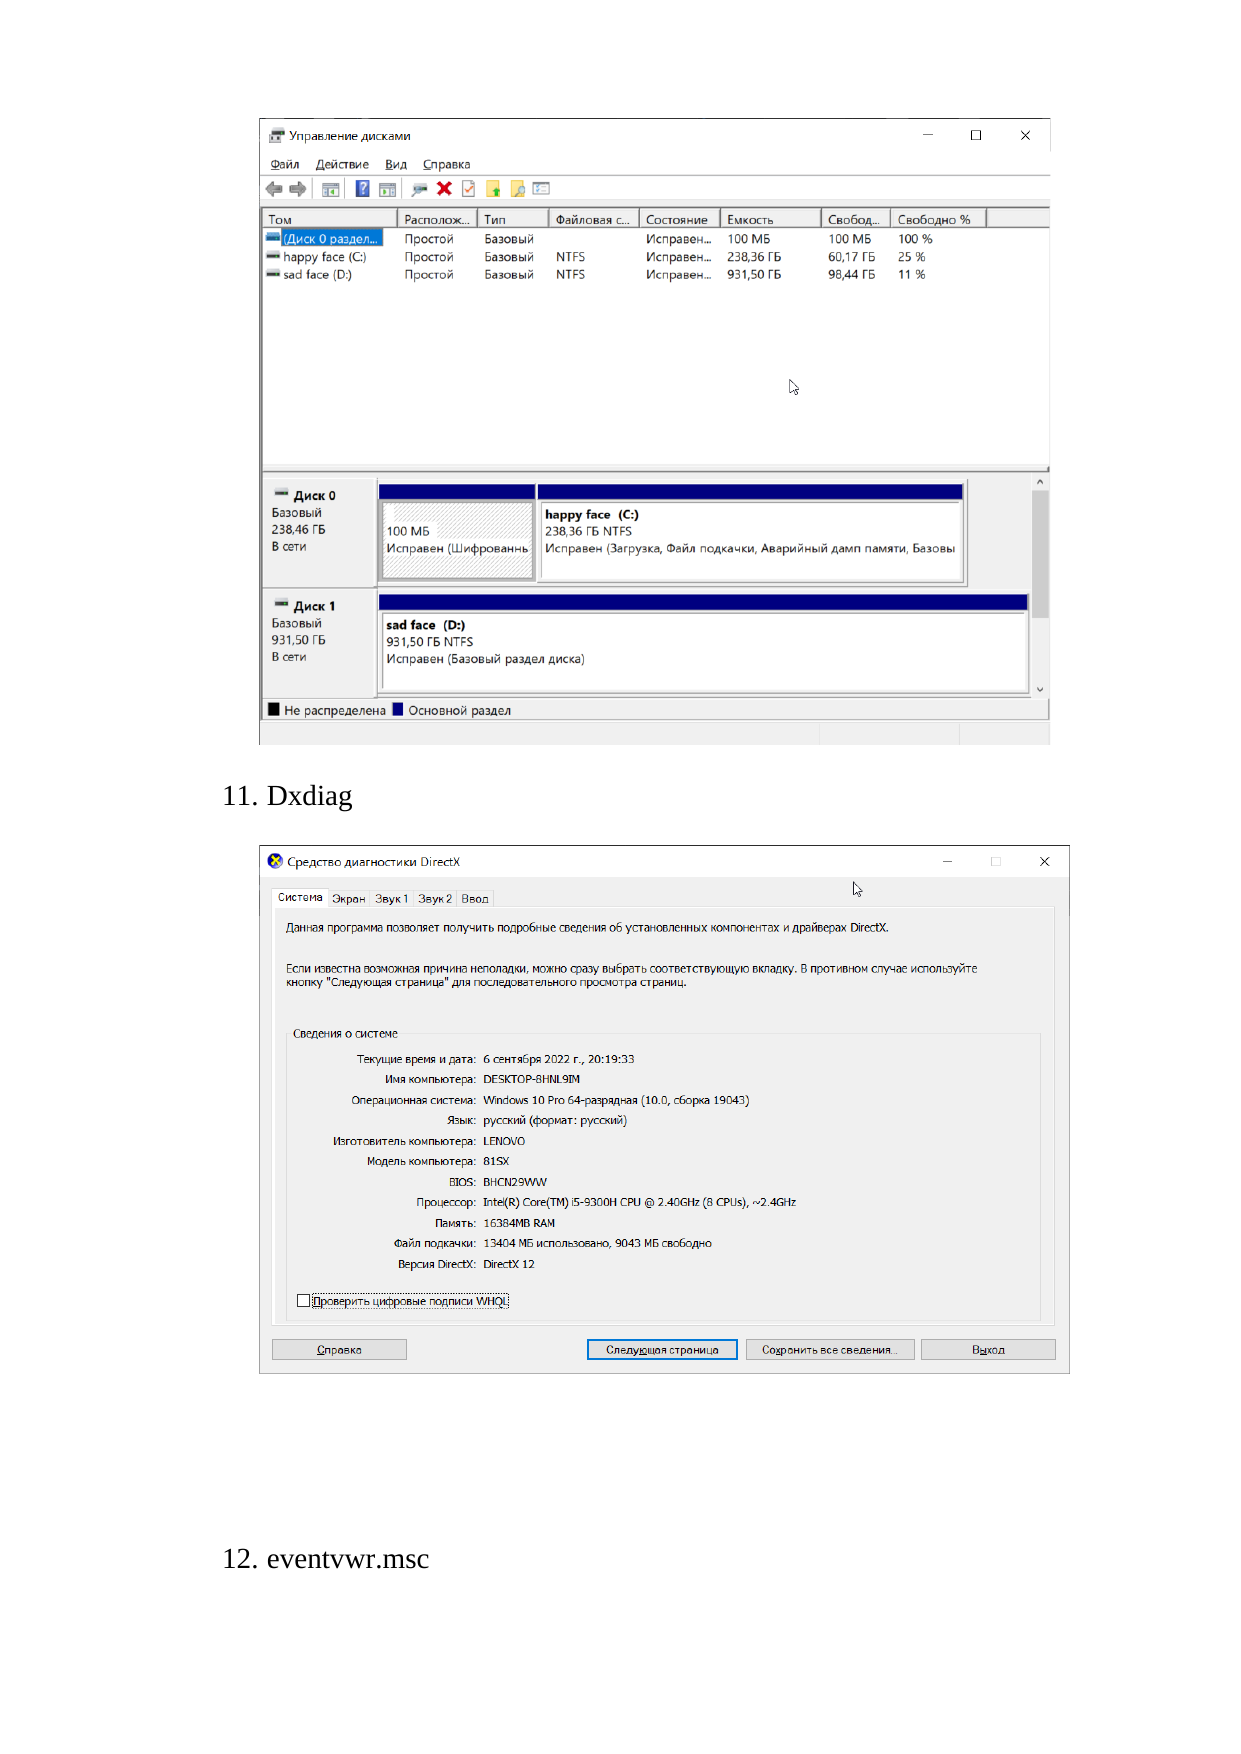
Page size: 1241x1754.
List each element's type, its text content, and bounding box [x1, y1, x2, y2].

list Dxdiag [222, 778, 1152, 812]
picture [259, 845, 1070, 1374]
list eventvwr.msc [222, 1541, 1152, 1574]
picture [259, 118, 1051, 745]
